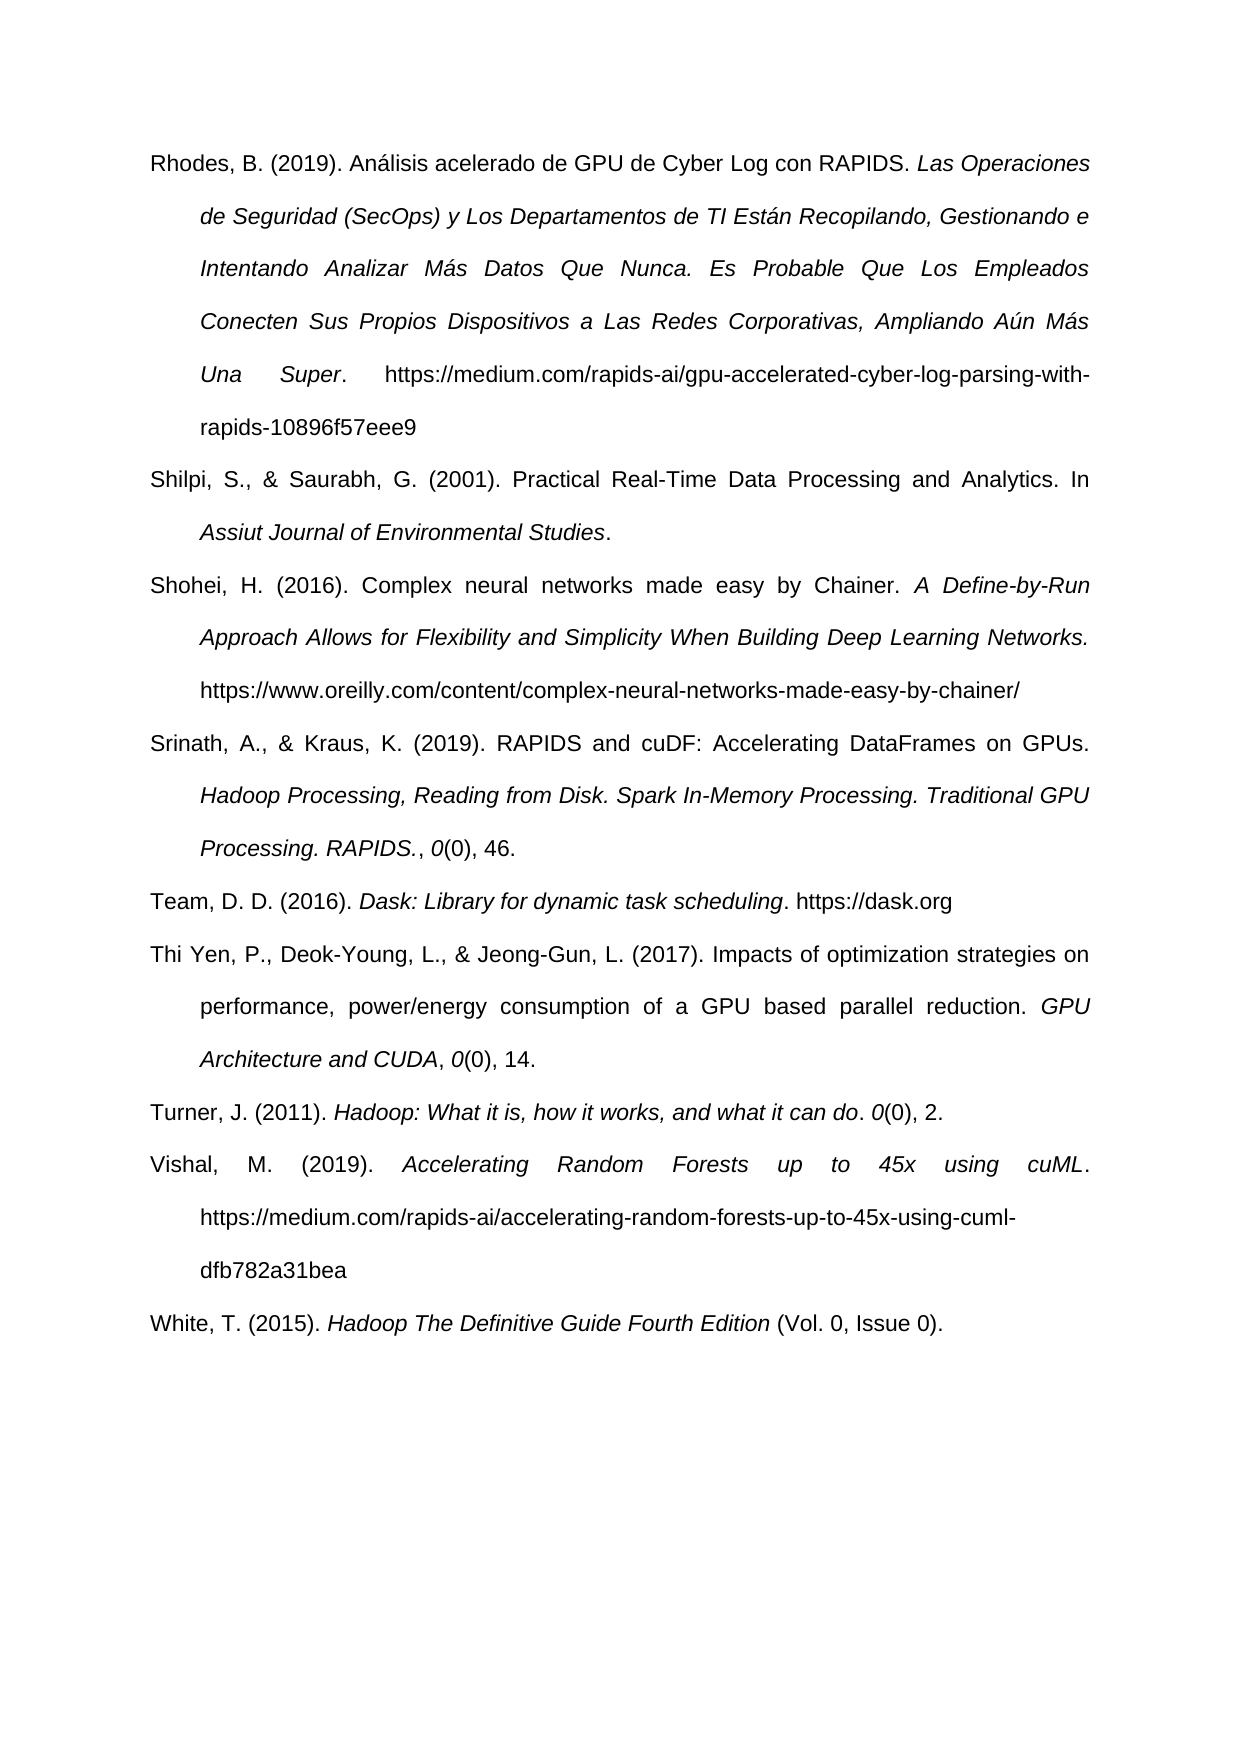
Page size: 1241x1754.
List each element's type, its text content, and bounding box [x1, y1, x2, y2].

text Turner, J. (2011). Hadoop: What it is, how it works, and what it can do. 0(0), 2. [150, 1099, 1090, 1125]
text Vishal, M. (2019). Accelerating Random Forests up to 45x using cuML. https://medium.com/rapids-ai/accelerating-random-forests-up-to-45x-using-cuml-dfb782a31bea [150, 1151, 1090, 1283]
text Thi Yen, P., Deok-Young, L., & Jeong-Gun, L. (2017). Impacts of optimization strategies on performance, power/energy consumption of a GPU based parallel reduction. GPU Architecture and CUDA, 0(0), 14. [150, 941, 1090, 1072]
text Srinath, A., & Kraus, K. (2019). RAPIDS and cuDF: Accelerating DataFrames on GPUs. Hadoop Processing, Reading from Disk. Spark In-Memory Processing. Traditional GPU Processing. RAPIDS., 0(0), 46. [150, 730, 1090, 862]
text Shilpi, S., & Saurabh, G. (2001). Practical Real-Time Data Processing and Analytics. In Assiut Journal of Environmental Studies. [150, 466, 1090, 545]
text Rhodes, B. (2019). Análisis acelerado de GPU de Cyber ​​Log con RAPIDS. Las Operaciones de Seguridad (SecOps) y Los Departamentos de TI Están Recopilando, Gestionando e Intentando Analizar Más Datos Que Nunca. Es Probable Que Los Empleados Conecten Sus Propios Dispositivos a Las Redes Corporativas, Ampliando Aún Más Una Super. https://medium.com/rapids-ai/gpu-accelerated-cyber-log-parsing-with-rapids-10896f57eee9 [150, 150, 1090, 440]
text Team, D. D. (2016). Dask: Library for dynamic task scheduling. https://dask.org [150, 888, 1090, 914]
text White, T. (2015). Hadoop The Definitive Guide Fourth Edition (Vol. 0, Issue 0). [150, 1309, 1090, 1336]
text Shohei, H. (2016). Complex neural networks made easy by Chainer. A Define-by-Run Approach Allows for Flexibility and Simplicity When Building Deep Learning Networks. https://www.oreilly.com/content/complex-neural-networks-made-easy-by-chainer/ [150, 572, 1090, 703]
